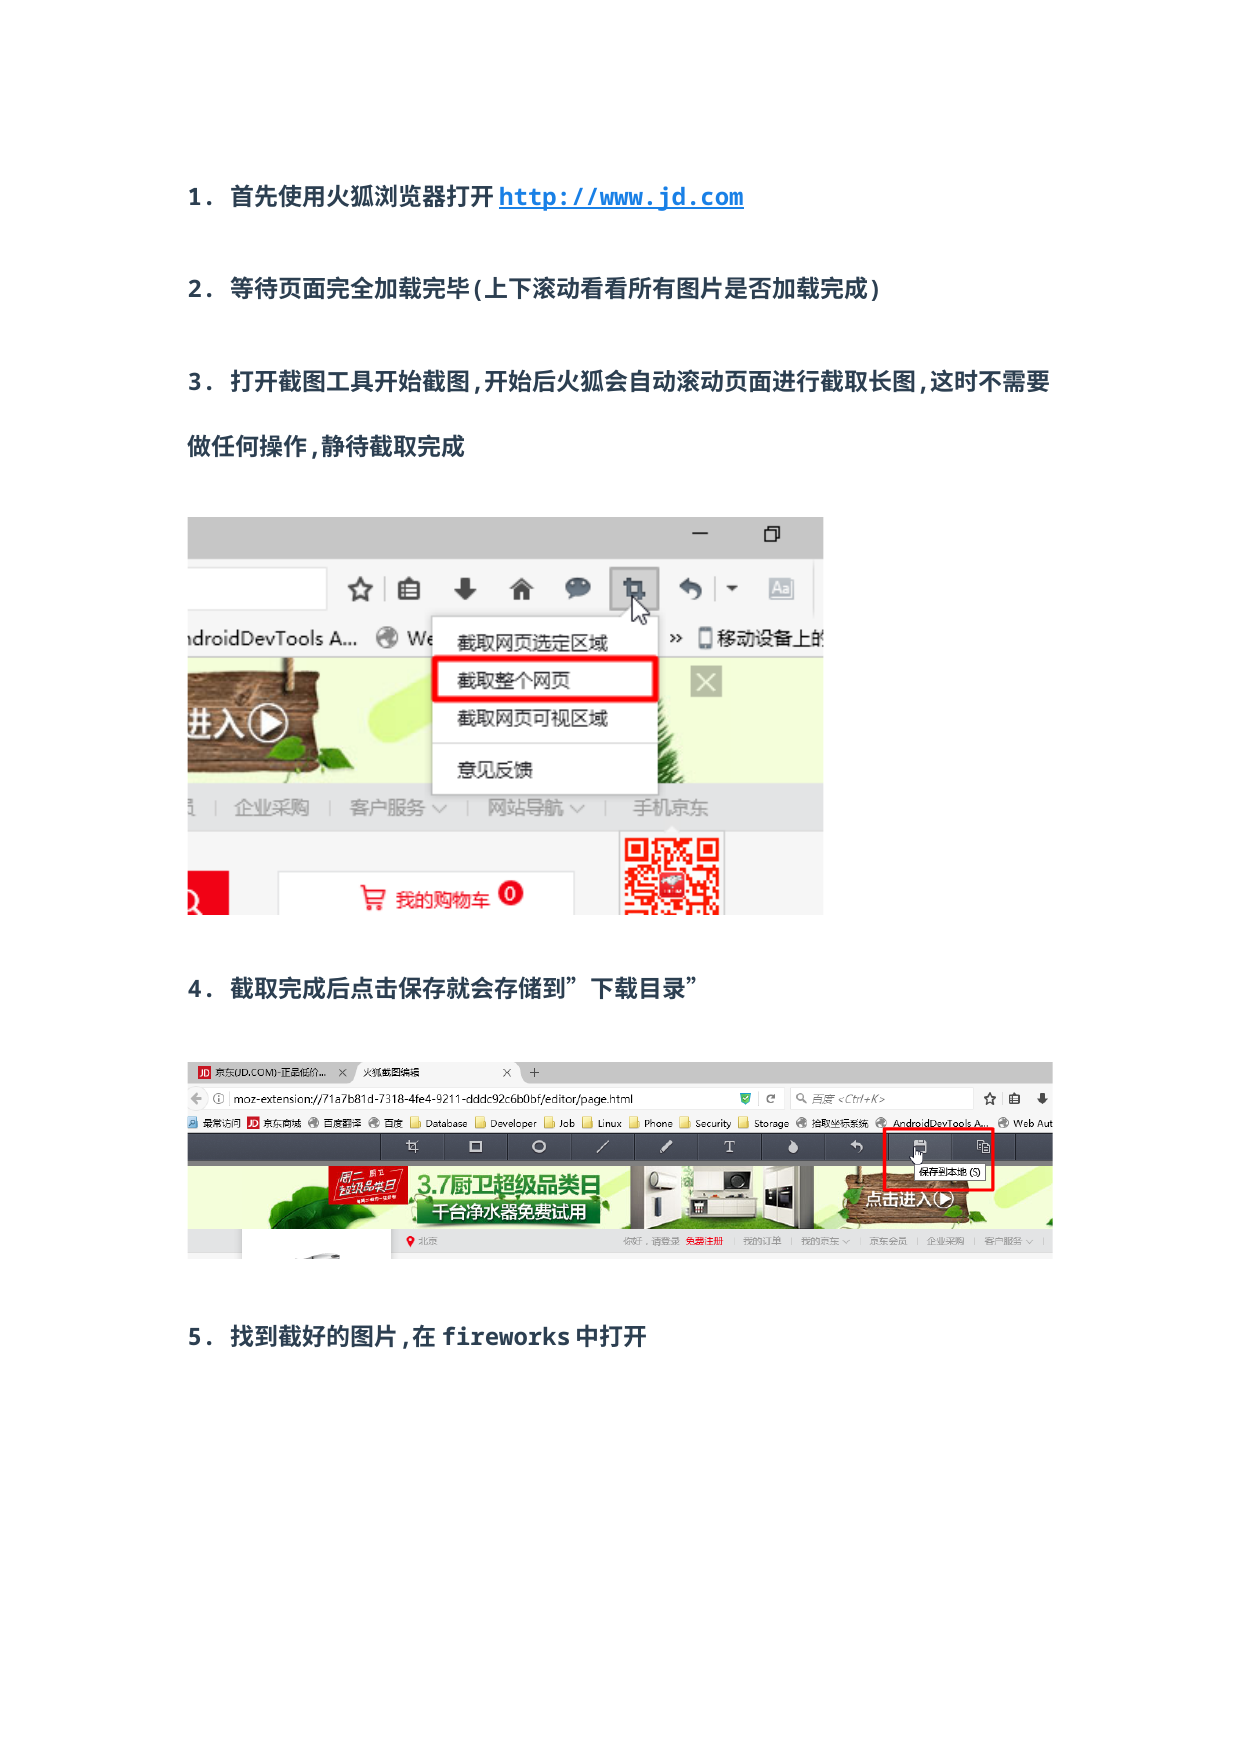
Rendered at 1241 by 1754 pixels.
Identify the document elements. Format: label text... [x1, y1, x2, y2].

text 1. 首先使用火狐浏览器打开http://www.jd.com [187, 162, 1053, 227]
text 5. 找到截好的图片,在fireworks中打开 [187, 1302, 1053, 1367]
text 3. 打开截图工具开始截图,开始后火狐会自动滚动页面进行截取长图,这时不需要做任何操作,静待截取完成 [187, 347, 1053, 477]
text 2. 等待页面完全加载完毕(上下滚动看看所有图片是否加载完成) [187, 254, 1053, 319]
picture [187, 1062, 1053, 1259]
picture [187, 517, 824, 915]
text 4. 截取完成后点击保存就会存储到”下载目录” [187, 954, 1053, 1019]
